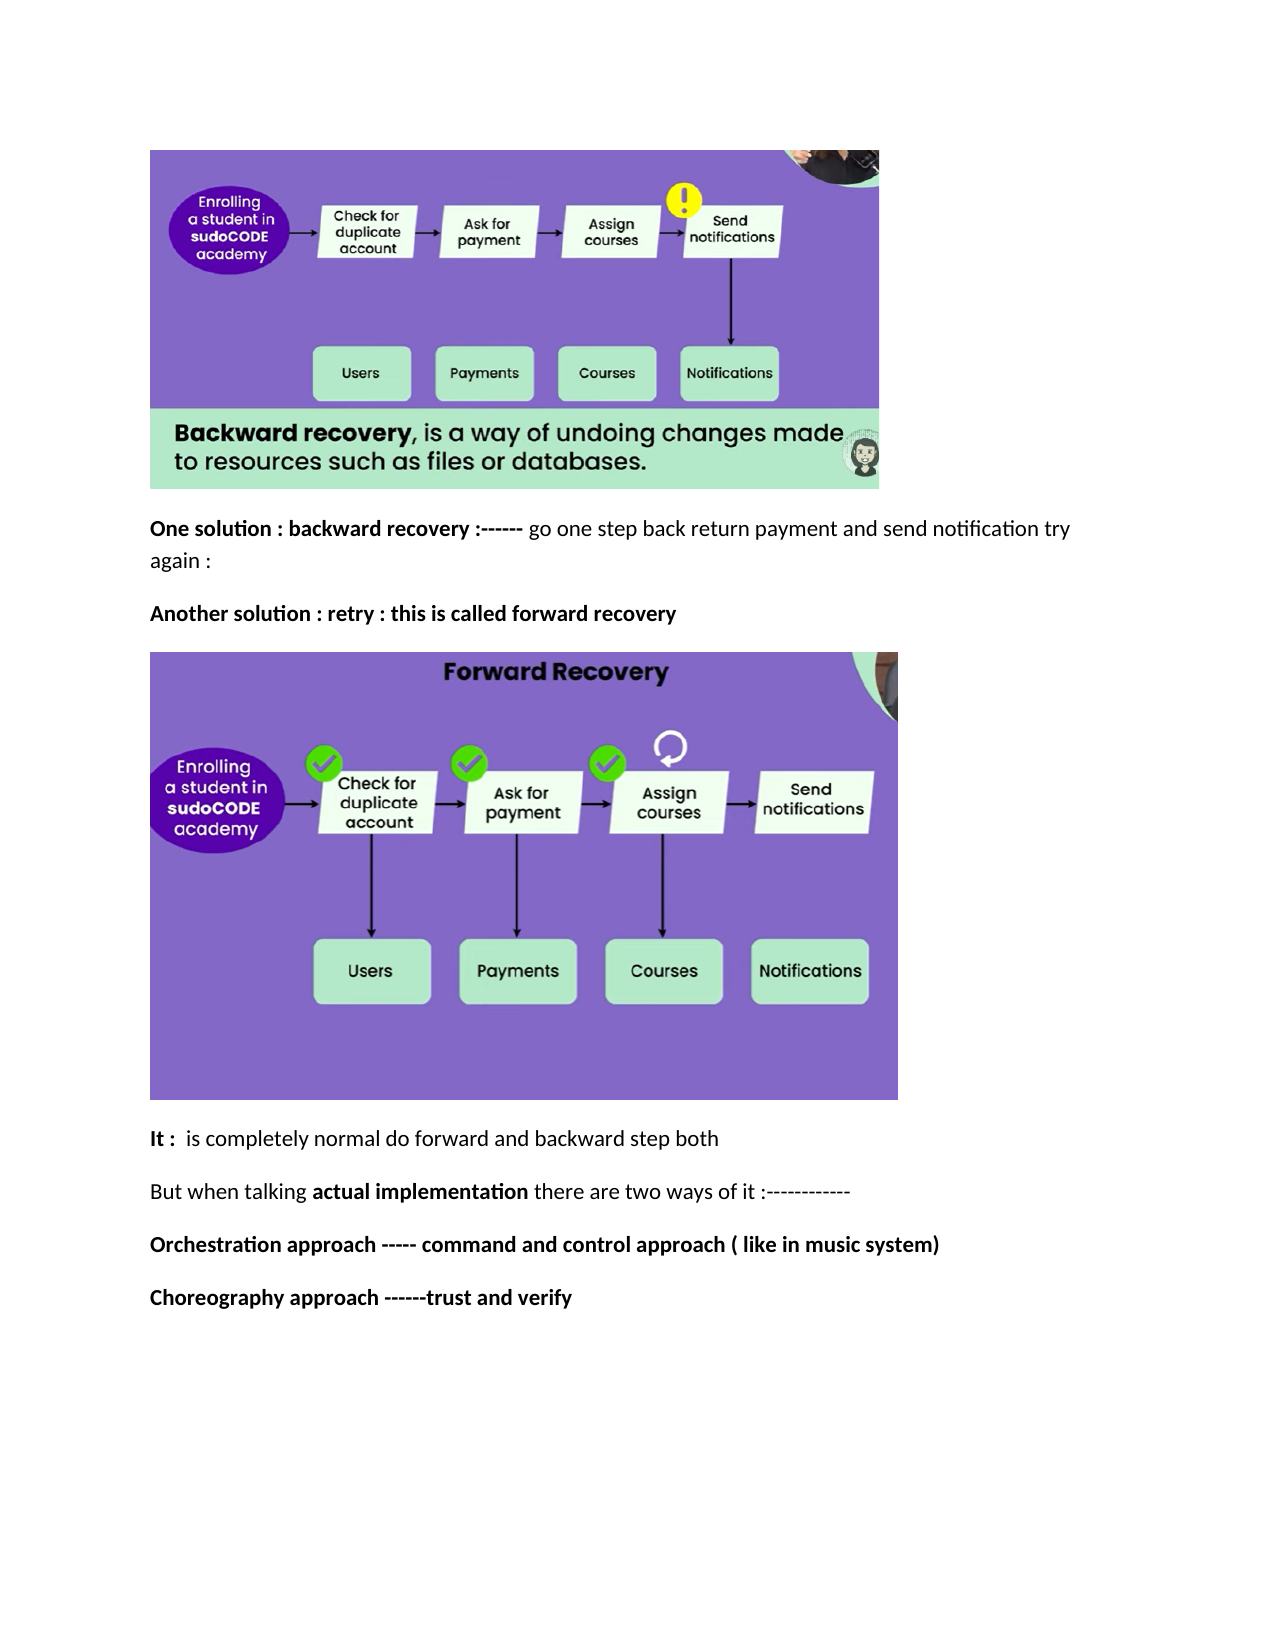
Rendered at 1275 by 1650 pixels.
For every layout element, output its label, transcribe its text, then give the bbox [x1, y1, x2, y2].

picture [150, 652, 898, 1100]
text Choreography approach ------trust and verify [150, 1283, 1125, 1311]
picture [150, 150, 880, 489]
text It : is completely normal do forward and backward step both [150, 1124, 1125, 1152]
text But when talking actual implementation there are two ways of it :------------ [150, 1177, 1125, 1205]
text Orchestration approach ----- command and control approach ( like in music system) [150, 1230, 1125, 1258]
text Another solution : retry : this is called forward recovery [150, 599, 1125, 627]
text One solution : backward recovery :------ go one step back return payment and send notification try again : [150, 514, 1125, 574]
